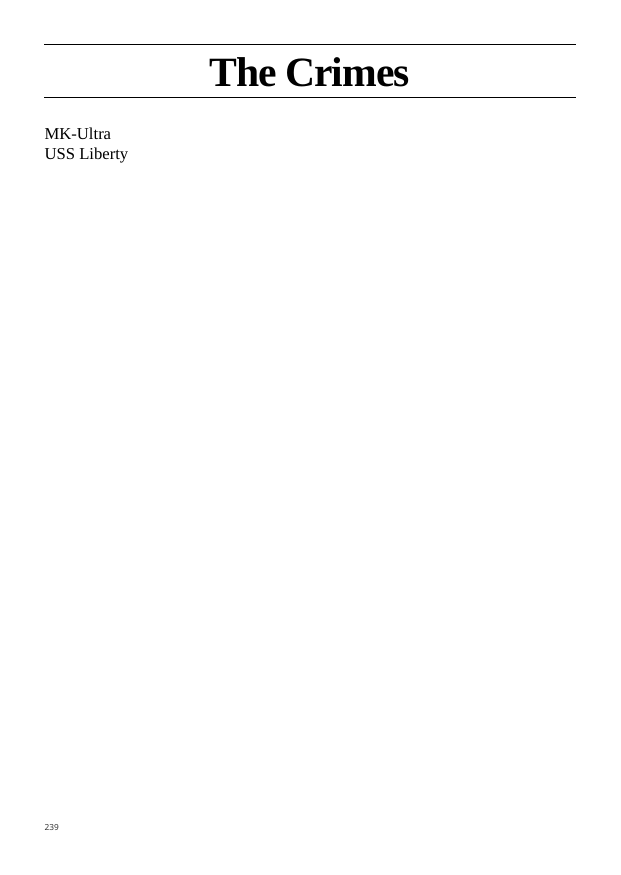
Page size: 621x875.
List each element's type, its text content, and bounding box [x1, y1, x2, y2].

subtitle The Crimes [44, 45, 576, 97]
text MK-Ultra [44, 123, 576, 143]
text USS Liberty [44, 144, 576, 163]
